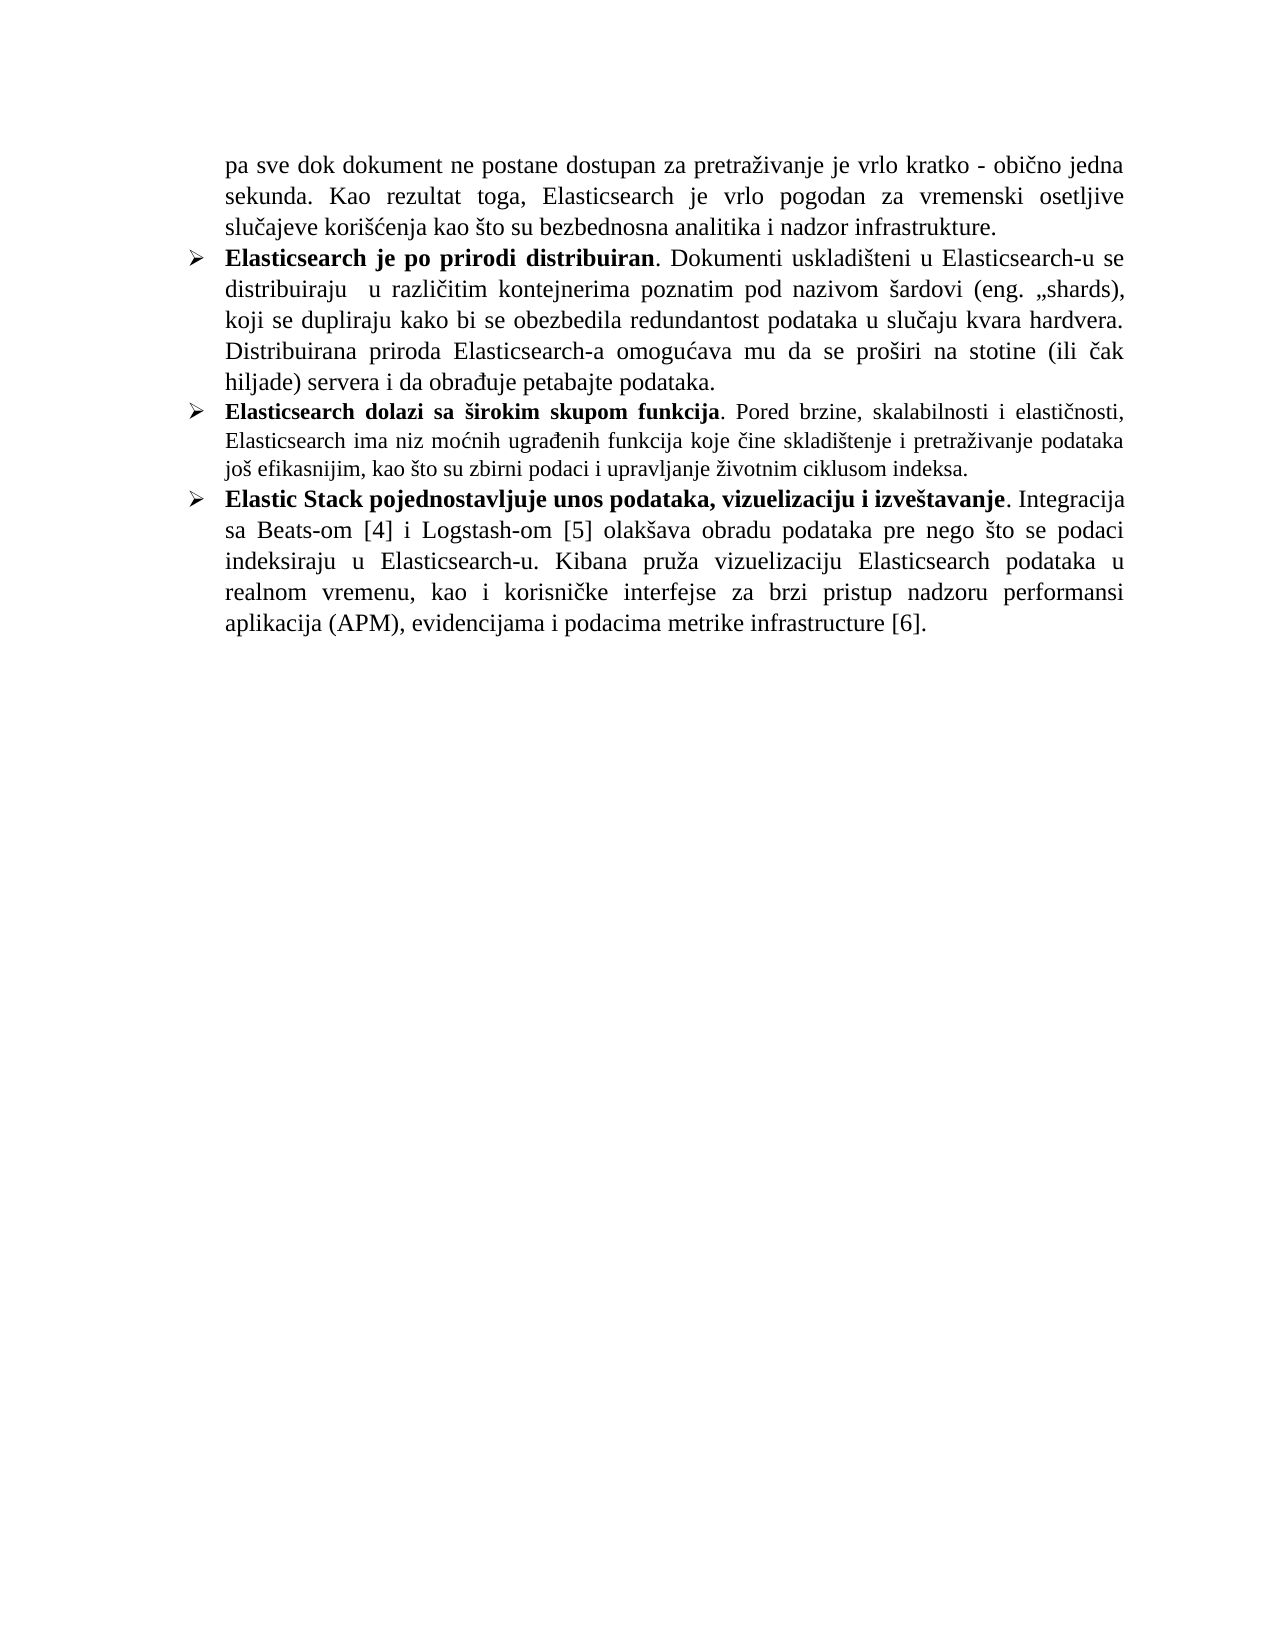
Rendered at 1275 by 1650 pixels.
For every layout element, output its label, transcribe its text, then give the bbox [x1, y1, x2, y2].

list Elasticsearch dolazi sa širokim skupom funkcija. Pored brzine, skalabilnosti i elastičnosti, Elasticsearch ima niz moćnih ugrađenih funkcija koje čine skladištenje i pretraživanje podataka još efikasnijim, kao što su zbirni podaci i upravljanje životnim ciklusom indeksa. [187, 398, 1125, 482]
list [187, 150, 1125, 241]
list Elastic Stack pojednostavljuje unos podataka, vizuelizaciju i izveštavanje. Integracija sa Beats-om [4] i Logstash-om [5] olakšava obradu podataka pre nego što se podaci indeksiraju u Elasticsearch-u. Kibana pruža vizuelizaciju Elasticsearch podataka u realnom vremenu, kao i korisničke interfejse za brzi pristup nadzoru performansi aplikacija (APM), evidencijama i podacima metrike infrastructure [6]. [187, 484, 1125, 637]
list Elasticsearch je po prirodi distribuiran. Dokumenti uskladišteni u Elasticsearch-u se distribuiraju u različitim kontejnerima poznatim pod nazivom šardovi (eng. „shards), koji se dupliraju kako bi se obezbedila redundantost podataka u slučaju kvara hardvera. Distribuirana priroda Elasticsearch-a omogućava mu da se proširi na stotine (ili čak hiljade) servera i da obrađuje petabajte podataka. [187, 243, 1125, 396]
